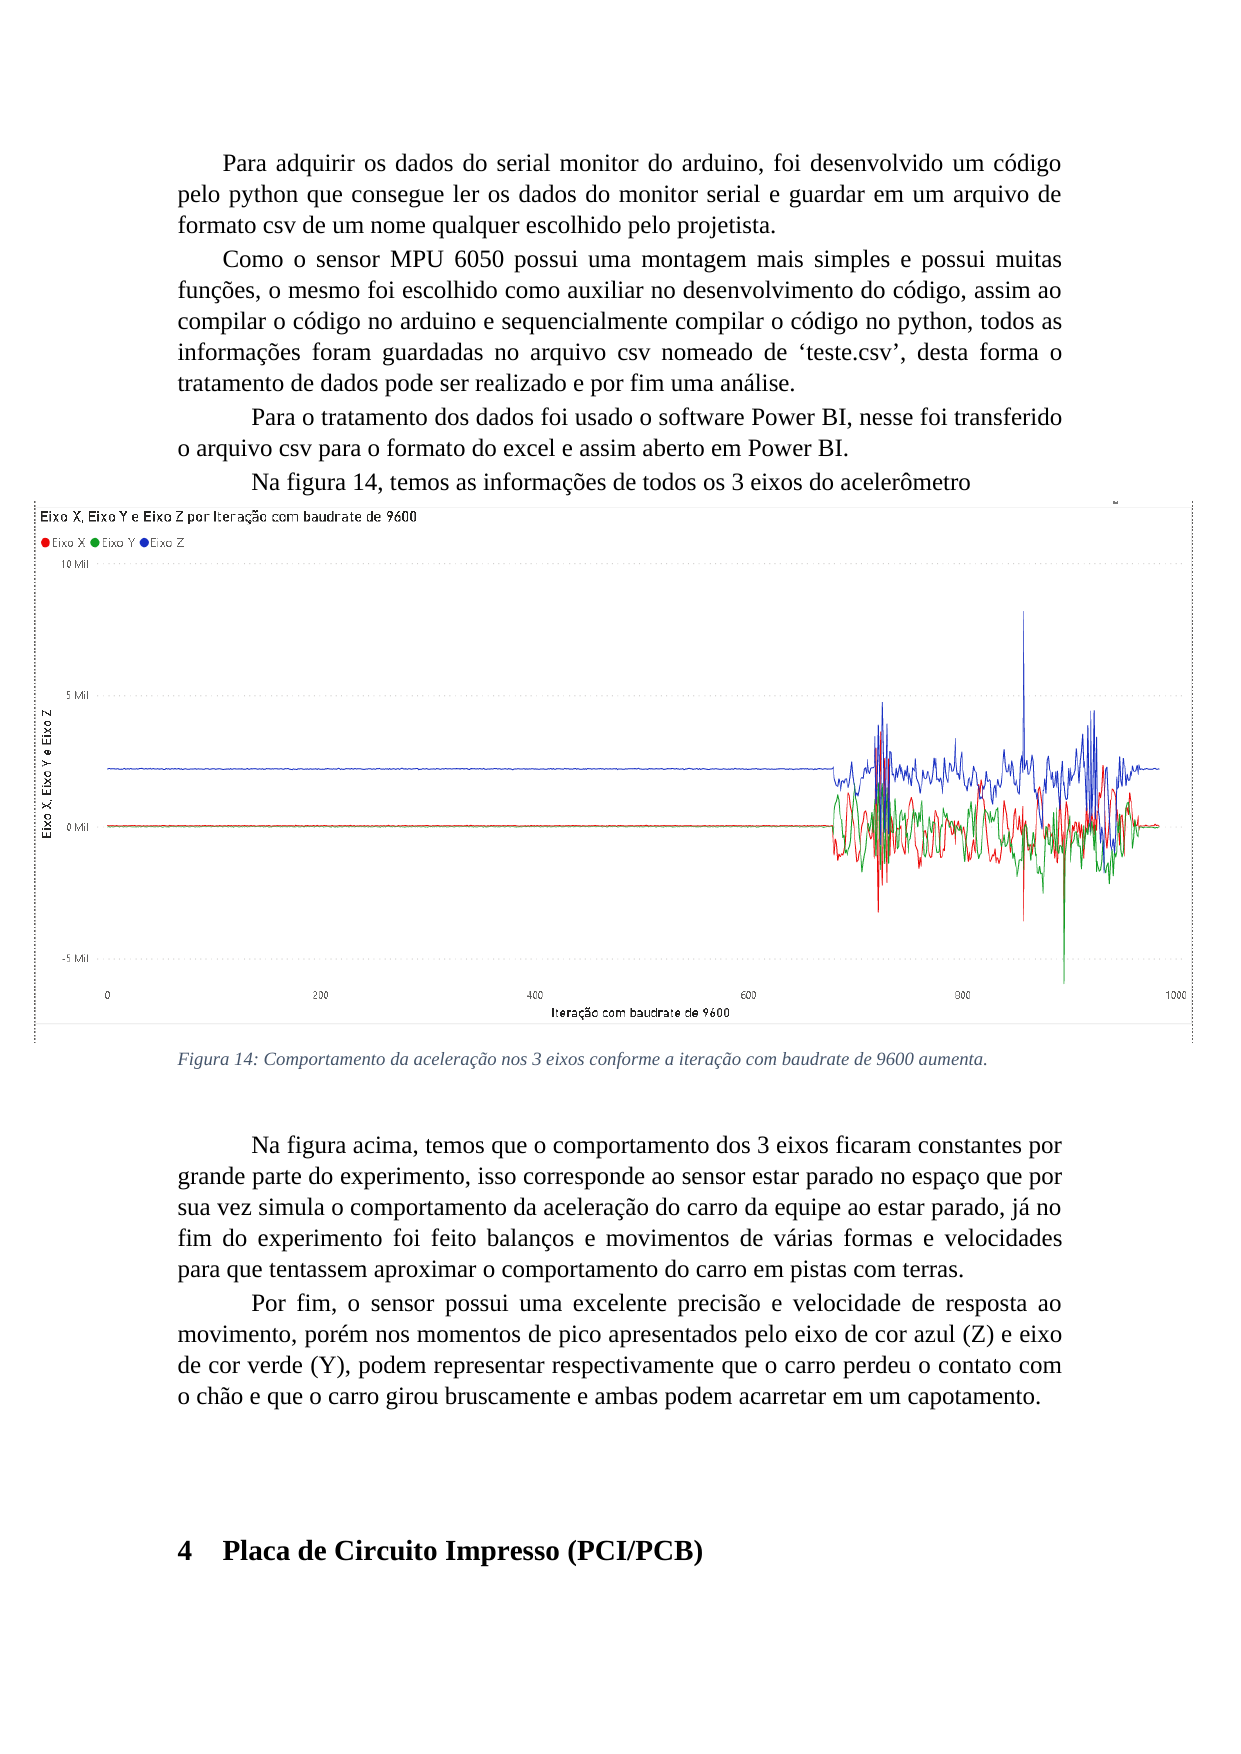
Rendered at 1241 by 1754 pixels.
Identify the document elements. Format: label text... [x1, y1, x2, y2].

text Para o tratamento dos dados foi usado o software Power BI, nesse foi transferido o arquivo csv para o formato do excel e assim aberto em Power BI. [177, 402, 1063, 462]
text Para adquirir os dados do serial monitor do arduino, foi desenvolvido um código pelo python que consegue ler os dados do monitor serial e guardar em um arquivo de formato csv de um nome qualquer escolhido pelo projetista. [177, 148, 1063, 238]
subtitle Placa de Circuito Impresso (PCI/PCB) [177, 1533, 1063, 1567]
text Figura 14: Comportamento da aceleração nos 3 eixos conforme a iteração com baudrate de 9600 aumenta. [177, 1048, 1063, 1070]
text Por fim, o sensor possui uma excelente precisão e velocidade de resposta ao movimento, porém nos momentos de pico apresentados pelo eixo de cor azul (Z) e eixo de cor verde (Y), podem representar respectivamente que o carro perdeu o contato com o chão e que o carro girou bruscamente e ambas podem acarretar em um capotamento. [177, 1288, 1063, 1410]
text Na figura 14, temos as informações de todos os 3 eixos do acelerômetro [177, 467, 1063, 496]
text Como o sensor MPU 6050 possui uma montagem mais simples e possui muitas funções, o mesmo foi escolhido como auxiliar no desenvolvimento do código, assim ao compilar o código no arduino e sequencialmente compilar o código no python, todos as informações foram guardadas no arquivo csv nomeado de ‘teste.csv’, desta forma o tratamento de dados pode ser realizado e por fim uma análise. [177, 244, 1063, 397]
text Na figura acima, temos que o comportamento dos 3 eixos ficaram constantes por grande parte do experimento, isso corresponde ao sensor estar parado no espaço que por sua vez simula o comportamento da aceleração do carro da equipe ao estar parado, já no fim do experimento foi feito balanços e movimentos de várias formas e velocidades para que tentassem aproximar o comportamento do carro em pistas com terras. [177, 1130, 1063, 1283]
picture [29, 501, 1199, 1043]
